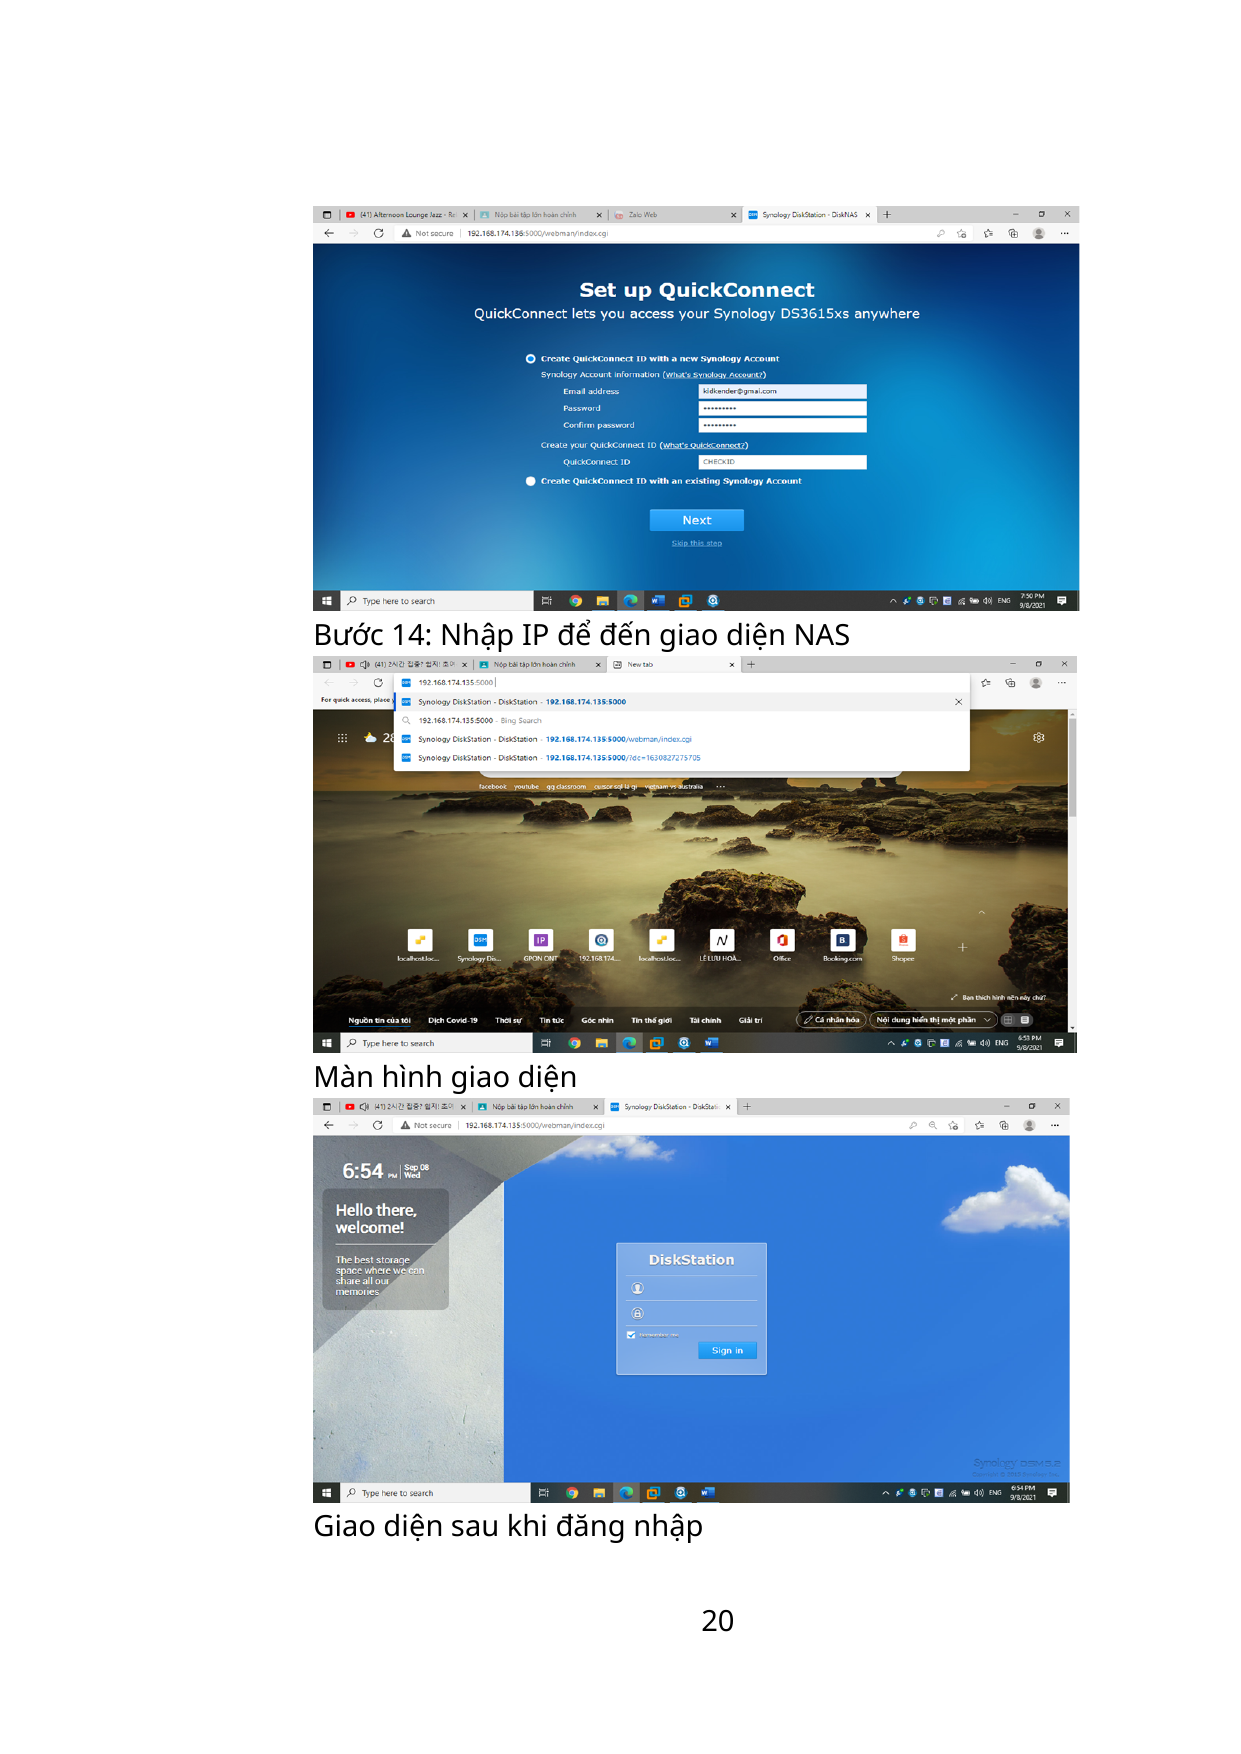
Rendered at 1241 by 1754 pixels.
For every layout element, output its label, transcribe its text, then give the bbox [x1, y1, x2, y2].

text Màn hình giao diện [313, 1056, 1122, 1096]
picture [313, 206, 1080, 611]
text Giao diện sau khi đăng nhập [313, 1506, 1122, 1545]
picture [313, 656, 1077, 1053]
text Bước 14: Nhập IP để đến giao diện NAS [313, 614, 1122, 653]
picture [313, 1098, 1070, 1503]
